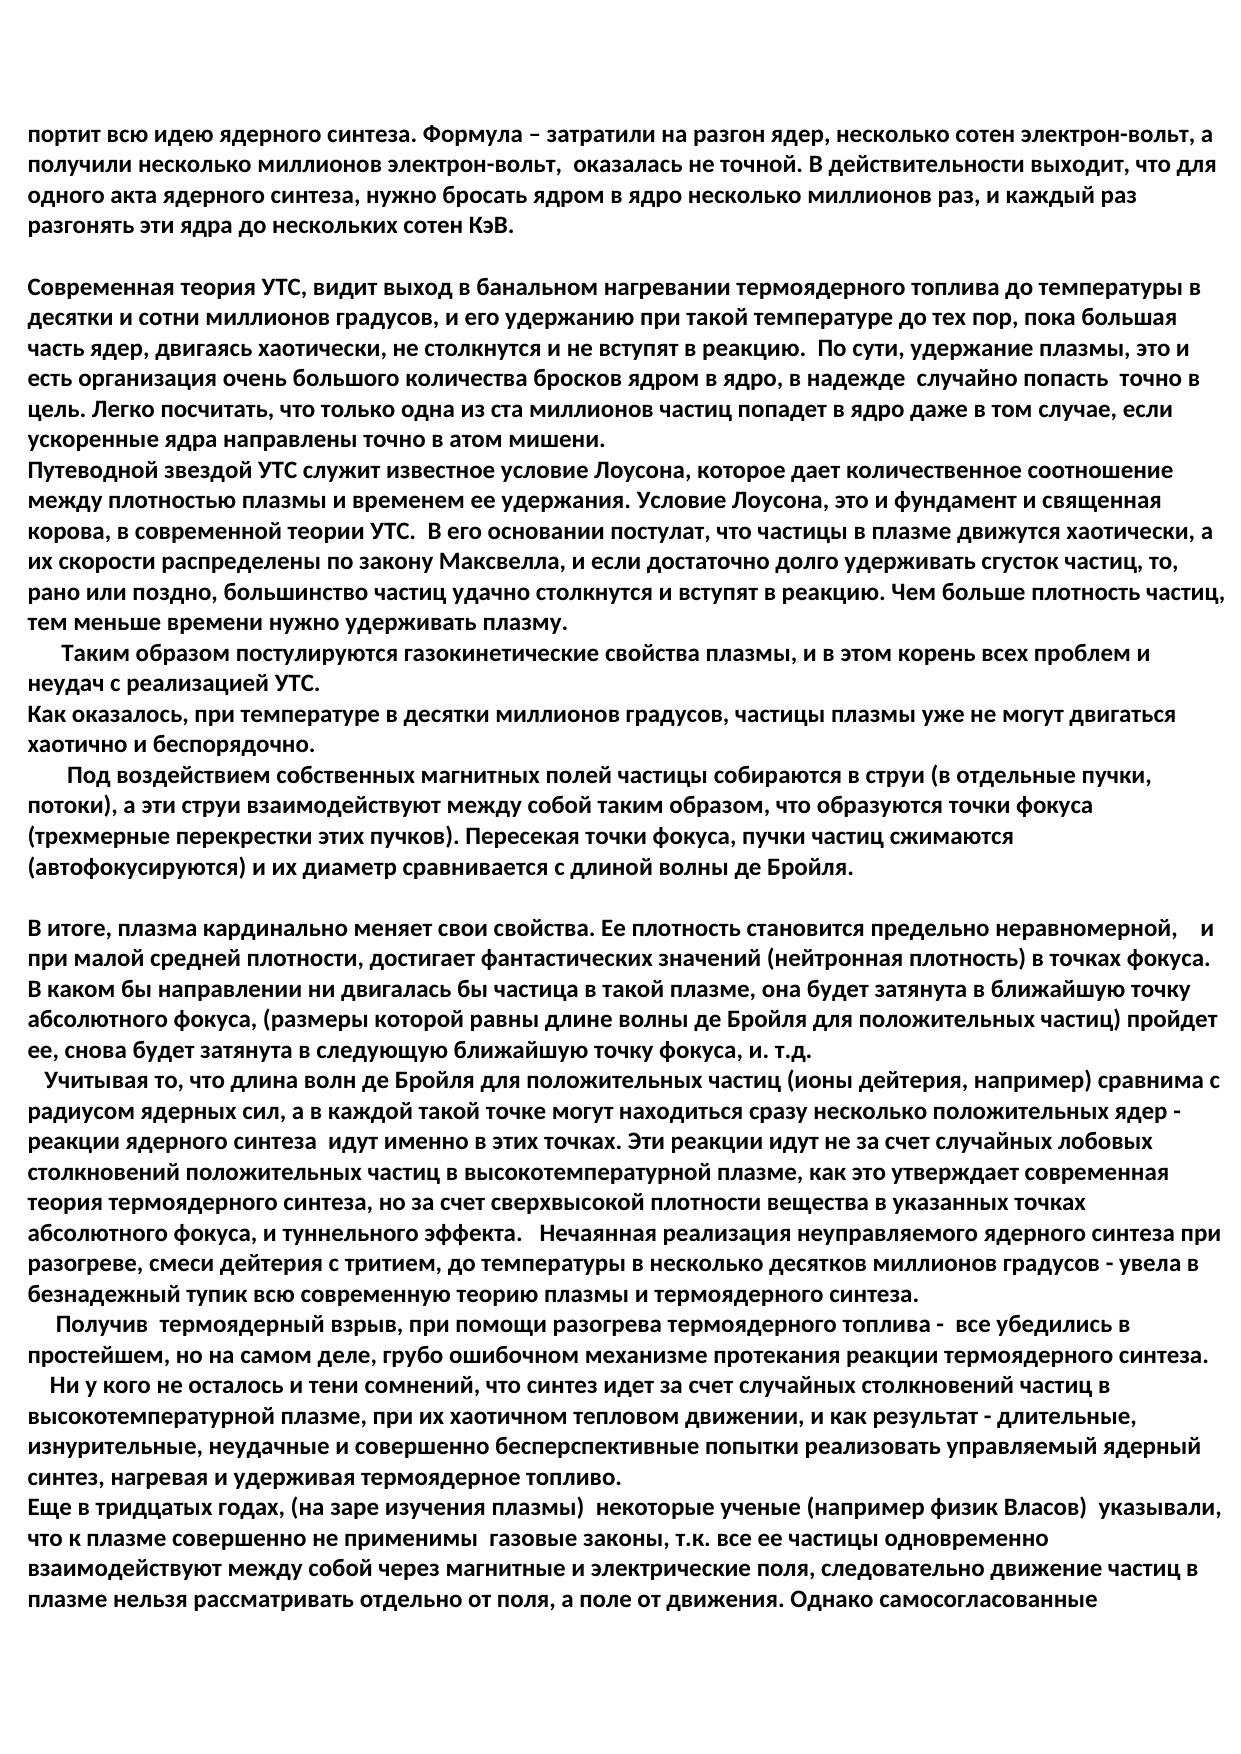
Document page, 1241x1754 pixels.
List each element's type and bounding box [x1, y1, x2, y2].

text [27, 118, 1227, 1614]
